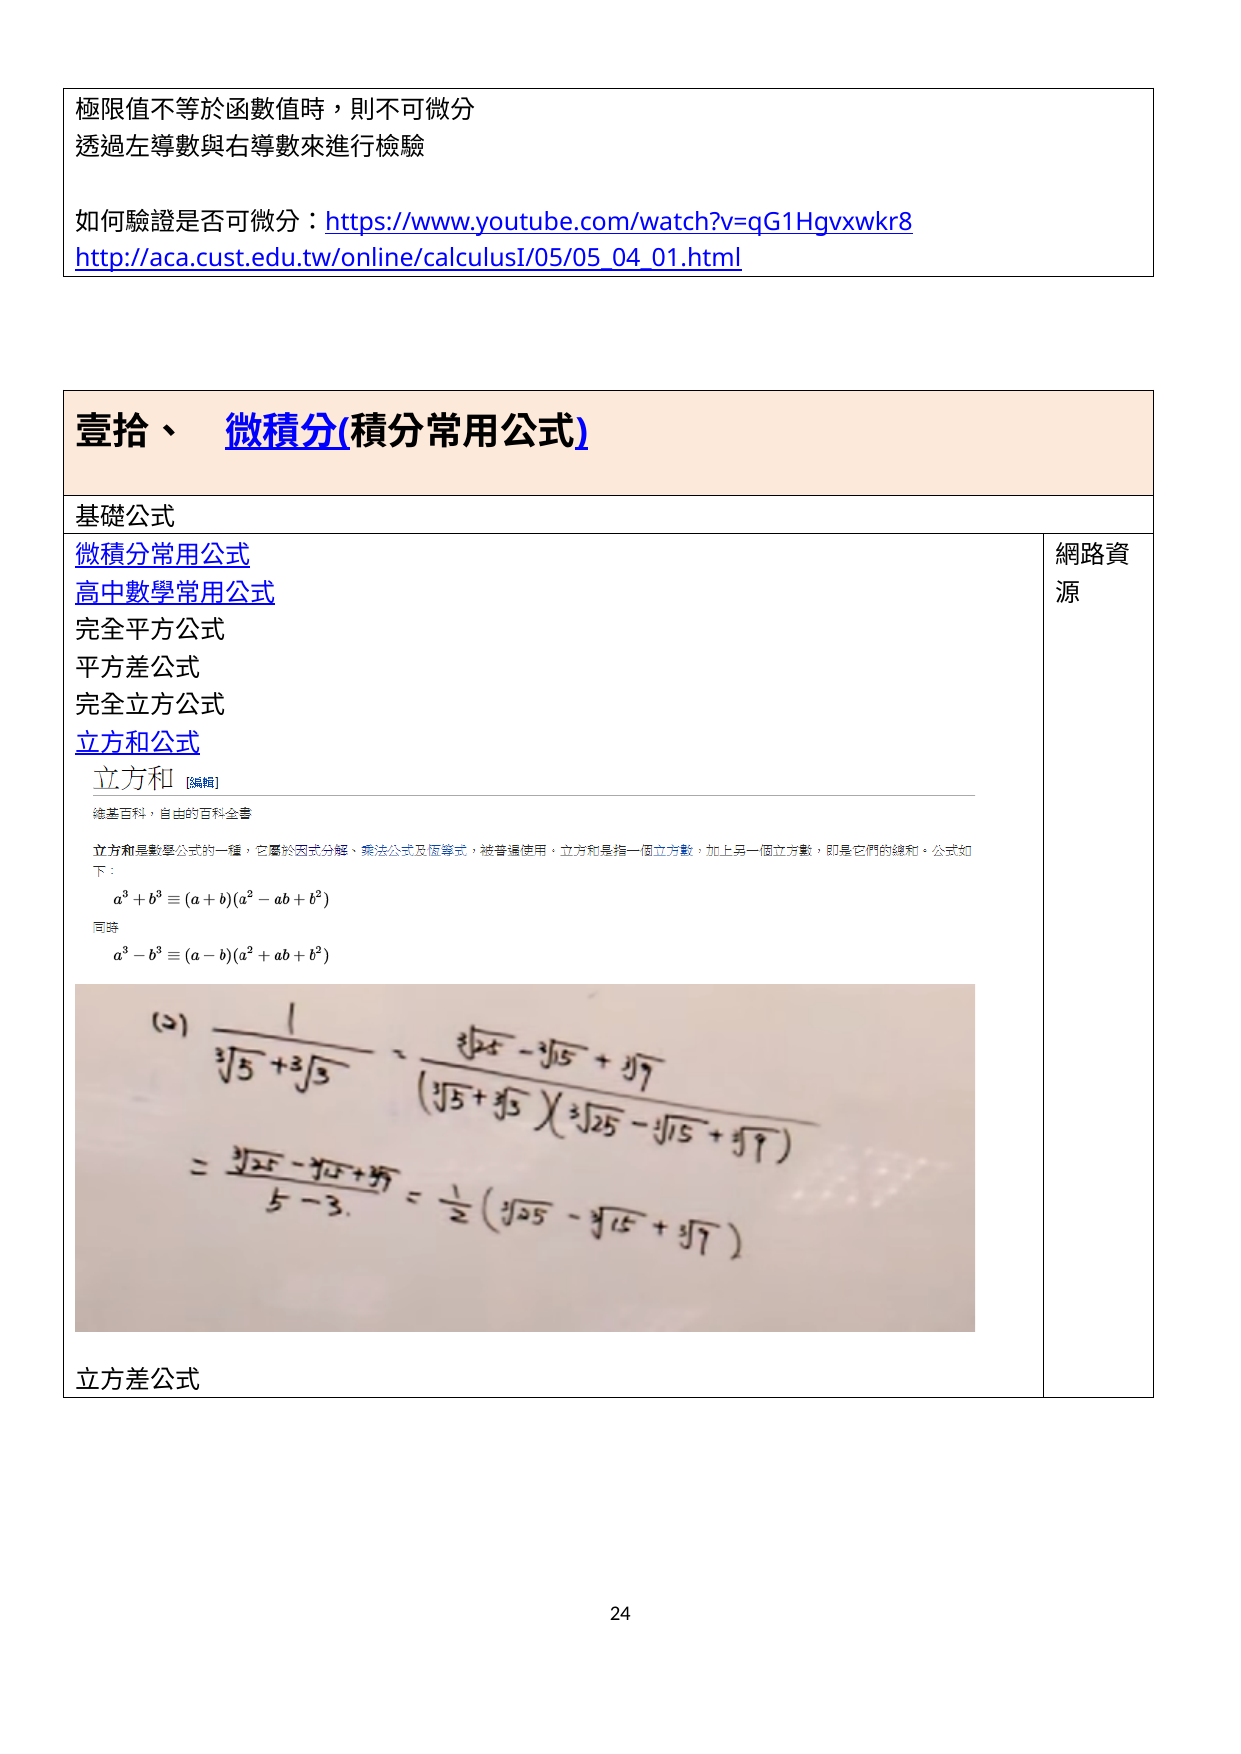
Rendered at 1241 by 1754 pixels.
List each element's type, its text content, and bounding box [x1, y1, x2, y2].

picture [75, 984, 976, 1332]
table_cell 網路資源 [1044, 534, 1153, 1397]
table_cell 基礎公式 [64, 496, 1153, 533]
table_cell 極限值不等於函數值時，則不可微分 透過左導數與右導數來進行檢驗 如何驗證是否可微分：https://www.youtube.com/watch?v=qG1Hgvxwkr8 http://aca.cust.edu.tw/online/calculusI/05/05_04_01.html [64, 89, 1153, 276]
picture [75, 759, 976, 971]
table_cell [64, 534, 1043, 1397]
table_header 微積分(積分常用公式) [64, 391, 1153, 495]
